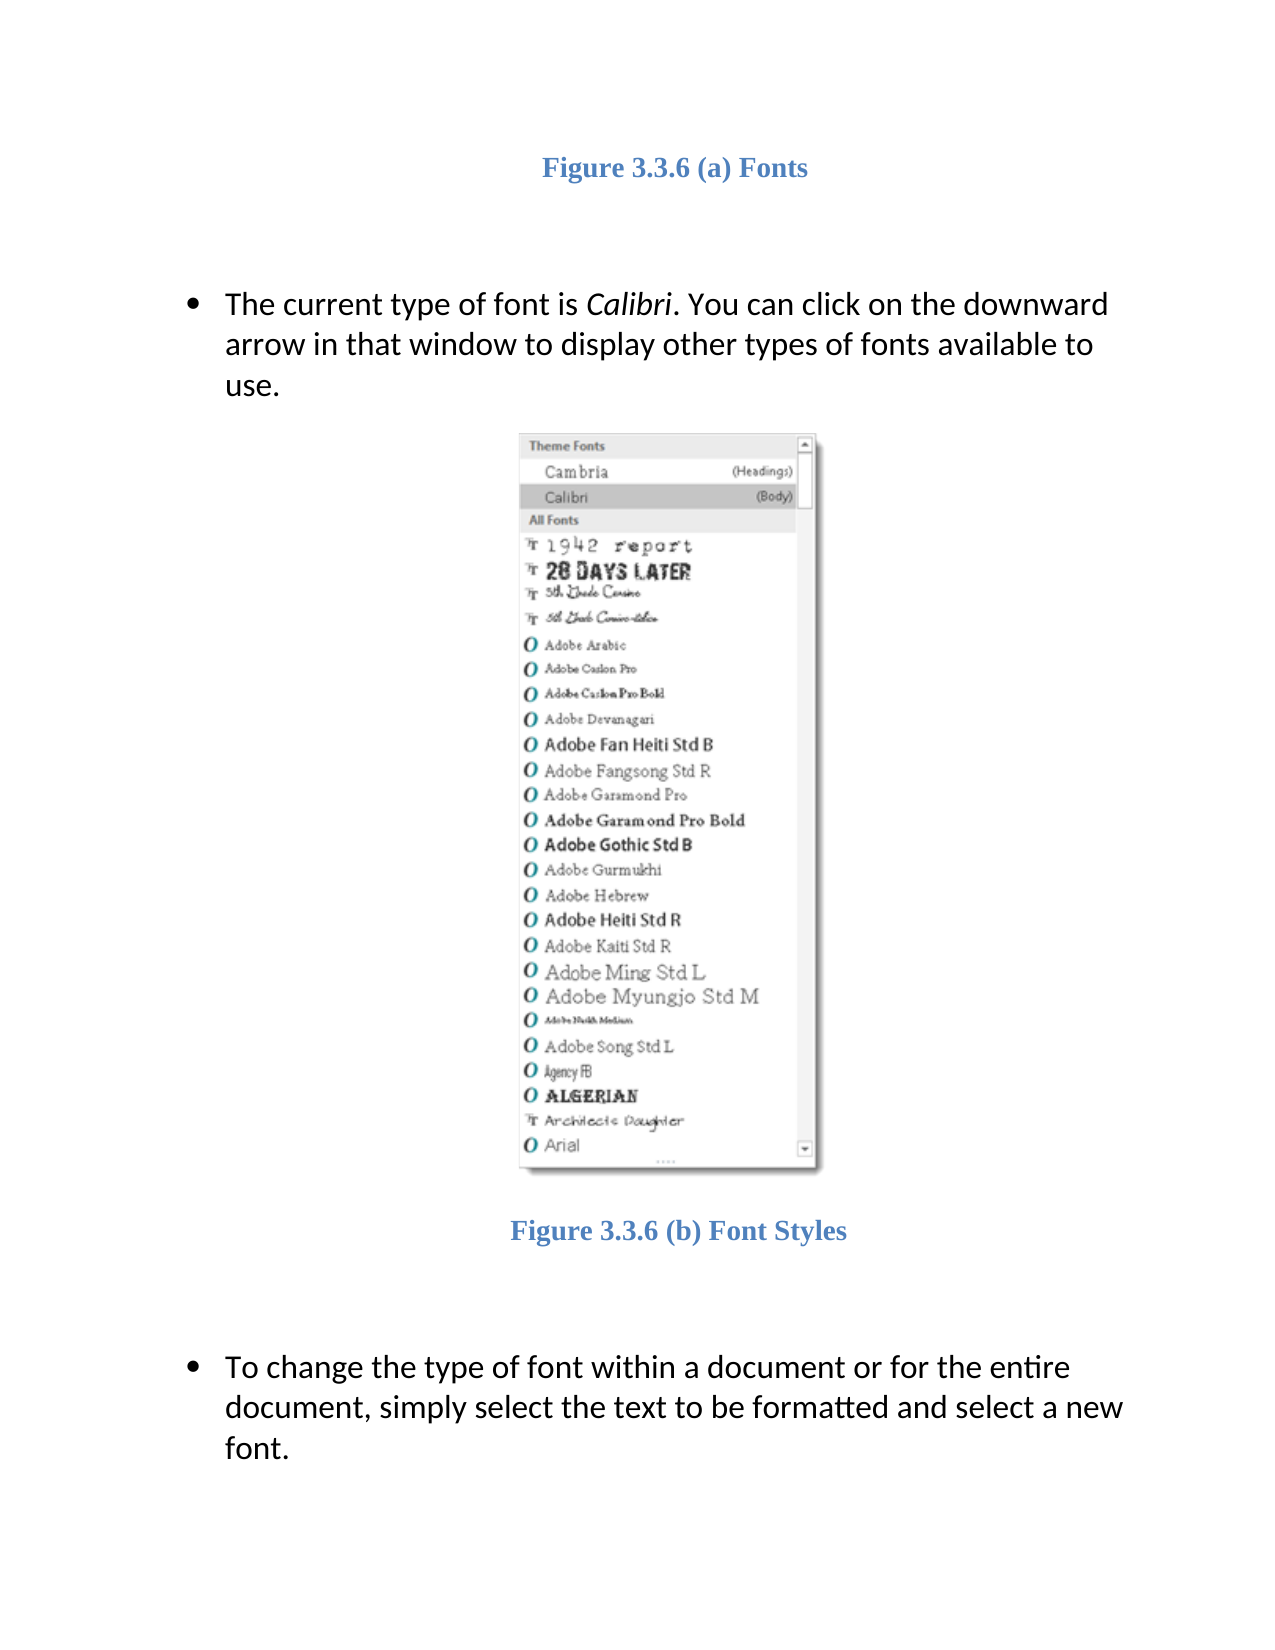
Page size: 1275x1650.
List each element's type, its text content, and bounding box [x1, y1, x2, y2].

picture [518, 433, 832, 1184]
list The current type of font is Calibri. You can click on the downward arrow in that window to display other types of fonts available to use. [187, 283, 1125, 405]
list To change the type of font within a document or for the entire document, simply select the text to be formatted and select a new font. [187, 1346, 1125, 1468]
text Figure 3.3.6 (b) Font Styles [225, 1213, 1125, 1247]
text Figure 3.3.6 (a) Fonts [225, 150, 1125, 183]
